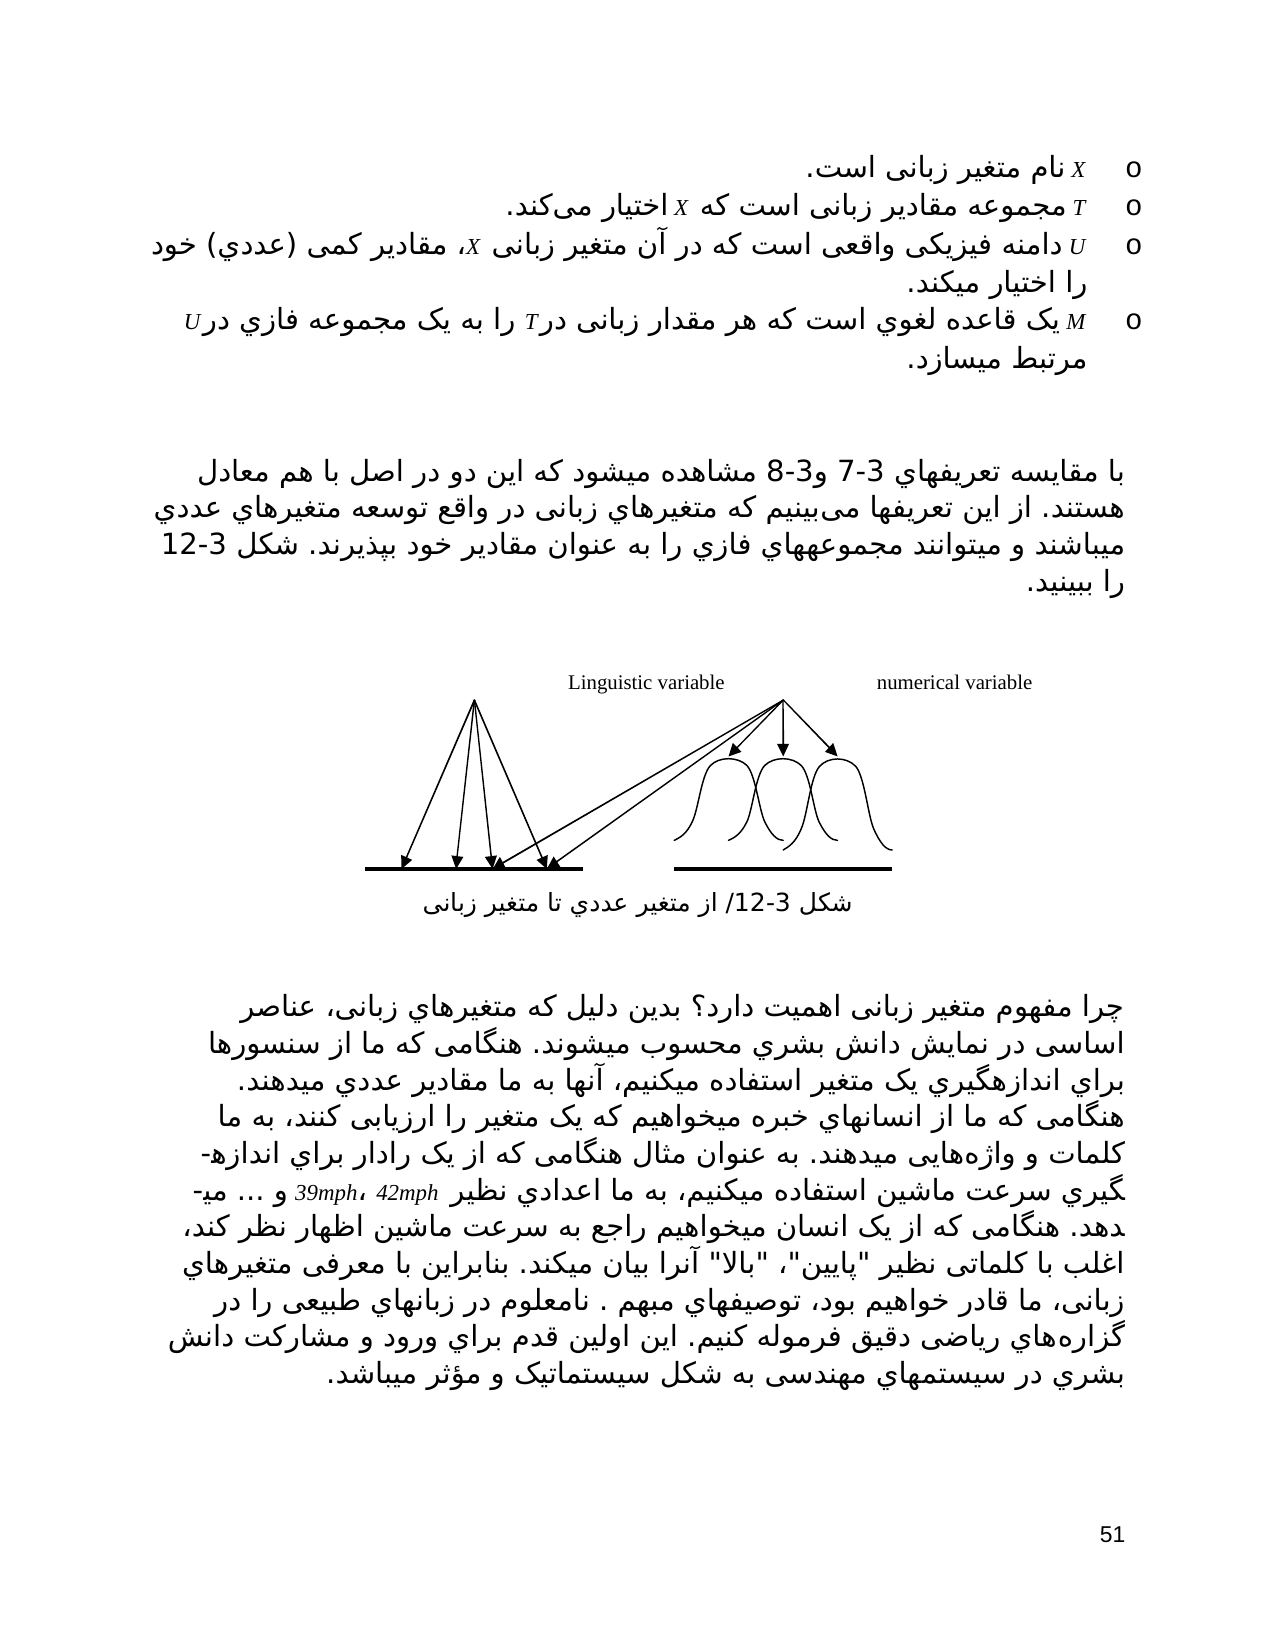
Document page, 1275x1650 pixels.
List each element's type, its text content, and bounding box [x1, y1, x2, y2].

text شکل 3-12/ از متغیر عددي تا متغیر زبانی [315, 888, 960, 917]
list U دامنه فیزیکی واقعی است که در آن متغیر زبانی X، مقادیر کمی (عددي) خود را اختیار میکند. [150, 227, 1125, 300]
list T مجموعه مقادیر زبانی است که X اختیار می‌کند. [150, 189, 1125, 224]
list X نام متغیر زبانی است. [150, 150, 1125, 186]
text چرا مفهوم متغیر زبانی اهمیت دارد؟ بدین دلیل که متغیرهاي زبانی، عناصر اساسی در نمایش دانش بشري محسوب میشوند. هنگامی که ما از سنسورها براي اندازهگیري یک متغیر استفاده میکنیم، آنها به ما مقادیر عددي میدهند. هنگامی که ما از انسانهاي خبره میخواهیم که یک متغیر را ارزیابی کنند، به ما کلمات و واژه‌هایی میدهند. به عنوان مثال هنگامی که از یک رادار براي اندازهگیري سرعت ماشین استفاده میکنیم، به ما اعدادي نظیر 39mph، 42mph و ... میدهد. هنگامی که از یک انسان میخواهیم راجع به سرعت ماشین اظهار نظر کند، اغلب با کلماتی نظیر "پایین"، "بالا" آنرا بیان میکند. بنابراین با معرفی متغیرهاي زبانی، ما قادر خواهیم بود، توصیفهاي مبهم . نامعلوم در زبانهاي طبیعی را در گزاره‌هاي ریاضی دقیق فرموله کنیم. این اولین قدم براي ورود و مشارکت دانش بشري در سیستمهاي مهندسی به شکل سیستماتیک و مؤثر میباشد. [150, 990, 1125, 1390]
list M یک قاعده لغوي است که هر مقدار زبانی درT را به یک مجموعه فازي درU مرتبط میسازد. [150, 302, 1125, 375]
text با مقایسه تعریفهاي 3-7 و3-8 مشاهده میشود که این دو در اصل با هم معادل هستند. از این تعریفها می‌بینیم که متغیرهاي زبانی در واقع توسعه متغیرهاي عددي میباشند و میتوانند مجموعههاي فازي را به عنوان مقادیر خود بپذیرند. شکل 3-12 را ببینید. [150, 454, 1125, 598]
